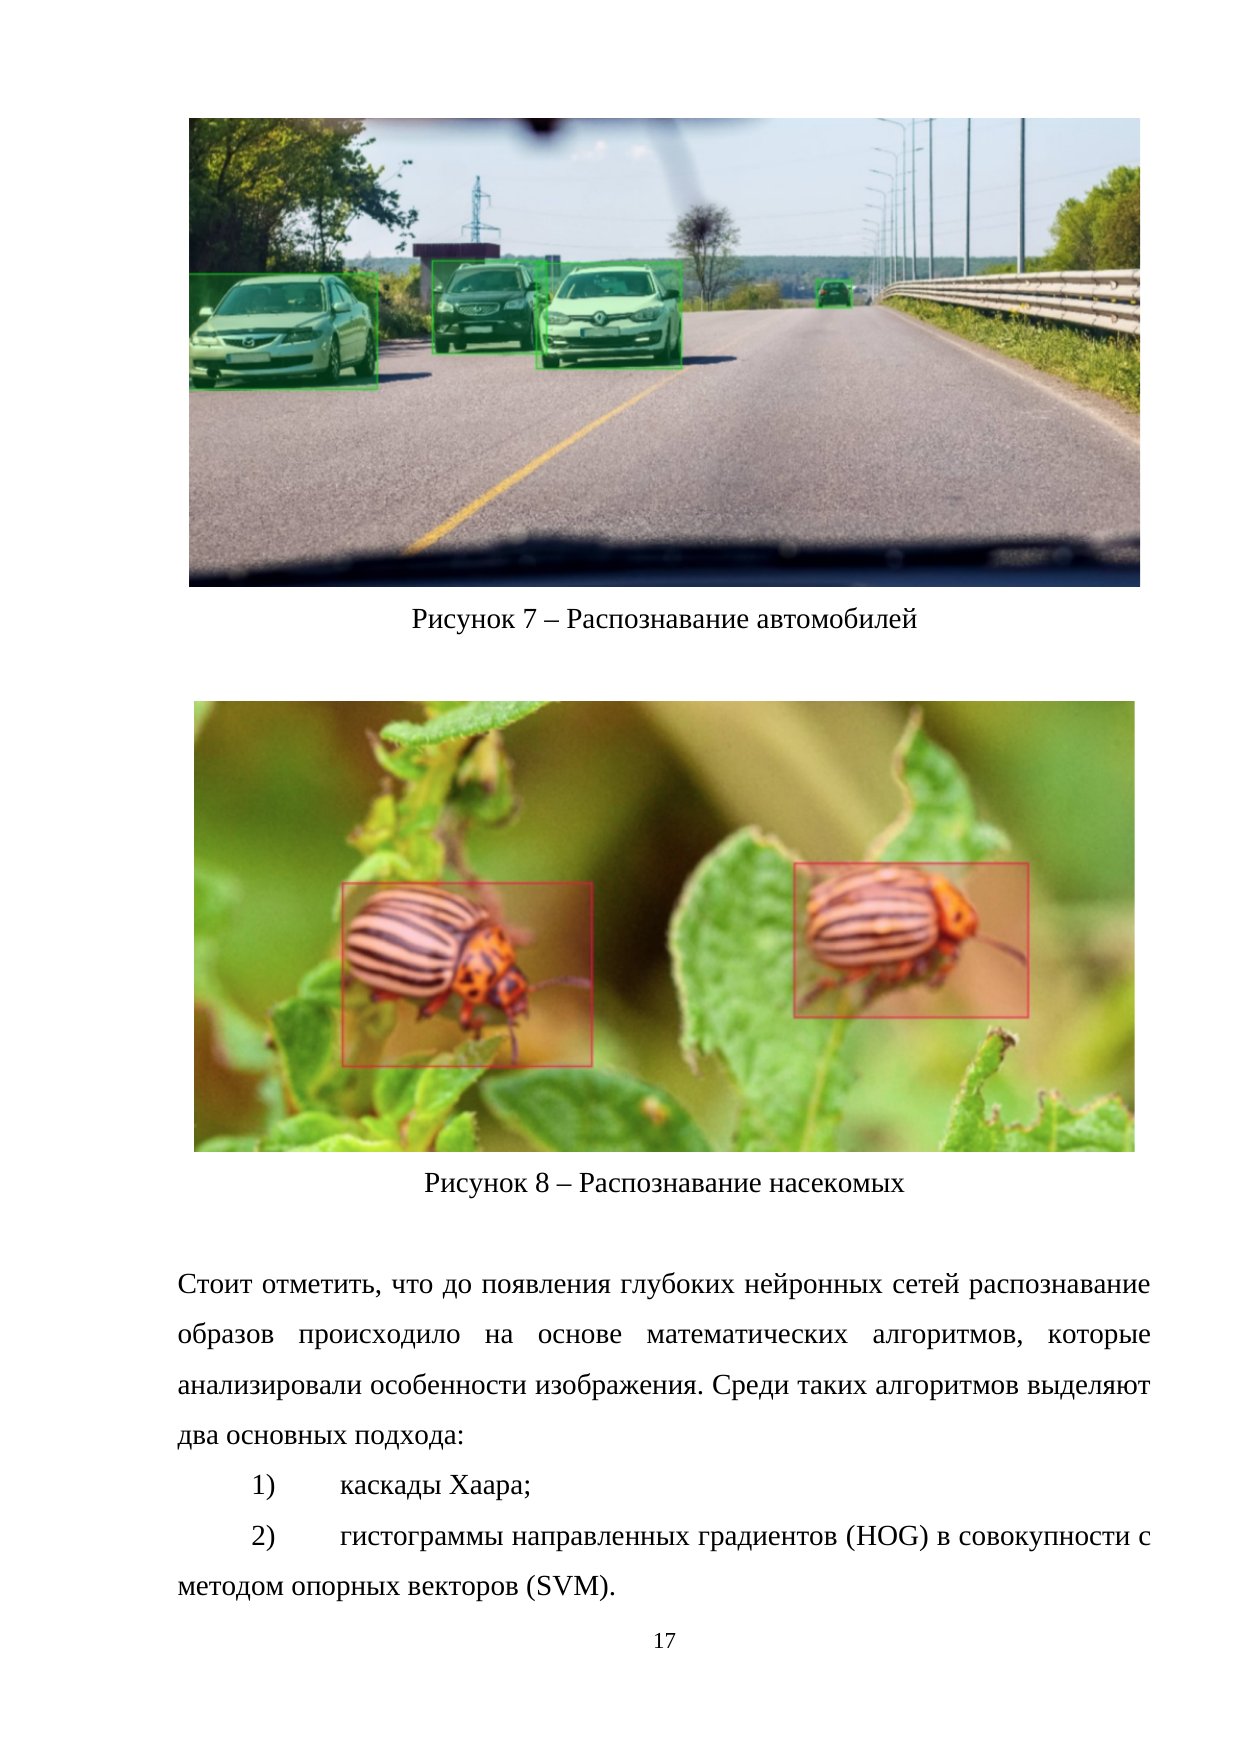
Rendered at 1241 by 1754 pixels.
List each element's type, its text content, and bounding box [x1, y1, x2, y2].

text Рисунок 8 – Распознавание насекомых [177, 1166, 1152, 1199]
picture [188, 118, 1141, 587]
text Рисунок 7 – Распознавание автомобилей [177, 601, 1152, 634]
list гистограммы направленных градиентов (HOG) в совокупности с методом опорных векторов (SVM). [177, 1518, 1152, 1602]
list каскады Хаара; [177, 1467, 1152, 1501]
picture [194, 701, 1135, 1152]
text Стоит отметить, что до появления глубоких нейронных сетей распознавание образов происходило на основе математических алгоритмов, которые анализировали особенности изображения. Среди таких алгоритмов выделяют два основных подхода: [177, 1266, 1152, 1451]
